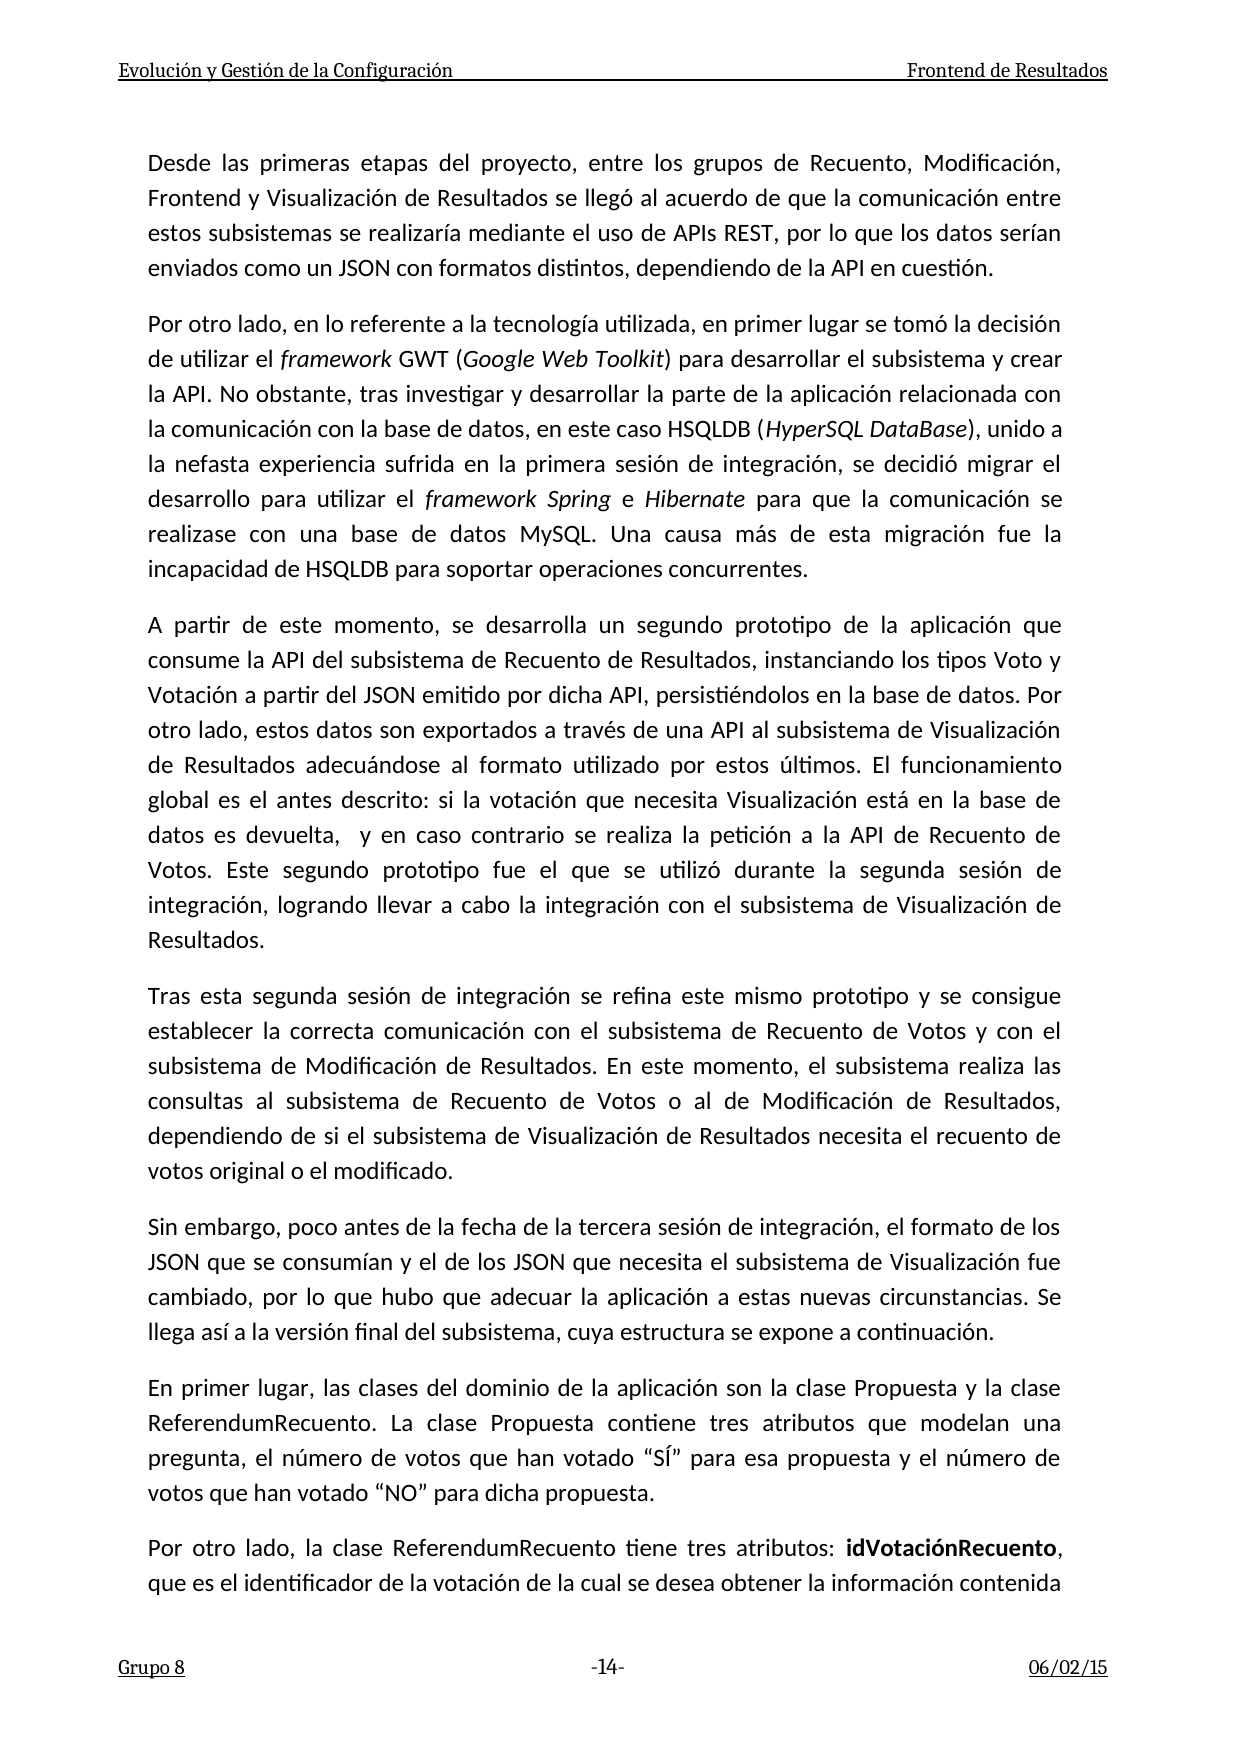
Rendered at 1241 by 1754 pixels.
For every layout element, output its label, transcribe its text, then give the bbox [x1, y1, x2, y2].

text Tras esta segunda sesión de integración se refina este mismo prototipo y se consigue establecer la correcta comunicación con el subsistema de Recuento de Votos y con el subsistema de Modificación de Resultados. En este momento, el subsistema realiza las consultas al subsistema de Recuento de Votos o al de Modificación de Resultados, dependiendo de si el subsistema de Visualización de Resultados necesita el recuento de votos original o el modificado. [148, 980, 1063, 1186]
text En primer lugar, las clases del dominio de la aplicación son la clase Propuesta y la clase ReferendumRecuento. La clase Propuesta contiene tres atributos que modelan una pregunta, el número de votos que han votado “SÍ” para esa propuesta y el número de votos que han votado “NO” para dicha propuesta. [148, 1372, 1063, 1507]
text Por otro lado, en lo referente a la tecnología utilizada, en primer lugar se tomó la decisión de utilizar el framework GWT (Google Web Toolkit) para desarrollar el subsistema y crear la API. No obstante, tras investigar y desarrollar la parte de la aplicación relacionada con la comunicación con la base de datos, en este caso HSQLDB (HyperSQL DataBase), unido a la nefasta experiencia sufrida en la primera sesión de integración, se decidió migrar el desarrollo para utilizar el framework Spring e Hibernate para que la comunicación se realizase con una base de datos MySQL. Una causa más de esta migración fue la incapacidad de HSQLDB para soportar operaciones concurrentes. [148, 308, 1063, 584]
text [148, 1533, 1063, 1598]
text A partir de este momento, se desarrolla un segundo prototipo de la aplicación que consume la API del subsistema de Recuento de Resultados, instanciando los tipos Voto y Votación a partir del JSON emitido por dicha API, persistiéndolos en la base de datos. Por otro lado, estos datos son exportados a través de una API al subsistema de Visualización de Resultados adecuándose al formato utilizado por estos últimos. El funcionamiento global es el antes descrito: si la votación que necesita Visualización está en la base de datos es devuelta, y en caso contrario se realiza la petición a la API de Recuento de Votos. Este segundo prototipo fue el que se utilizó durante la segunda sesión de integración, logrando llevar a cabo la integración con el subsistema de Visualización de Resultados. [148, 609, 1063, 955]
text Sin embargo, poco antes de la fecha de la tercera sesión de integración, el formato de los JSON que se consumían y el de los JSON que necesita el subsistema de Visualización fue cambiado, por lo que hubo que adecuar la aplicación a estas nuevas circunstancias. Se llega así a la versión final del subsistema, cuya estructura se expone a continuación. [148, 1211, 1063, 1346]
text Desde las primeras etapas del proyecto, entre los grupos de Recuento, Modificación, Frontend y Visualización de Resultados se llegó al acuerdo de que la comunicación entre estos subsistemas se realizaría mediante el uso de APIs REST, por lo que los datos serían enviados como un JSON con formatos distintos, dependiendo de la API en cuestión. [148, 148, 1063, 283]
